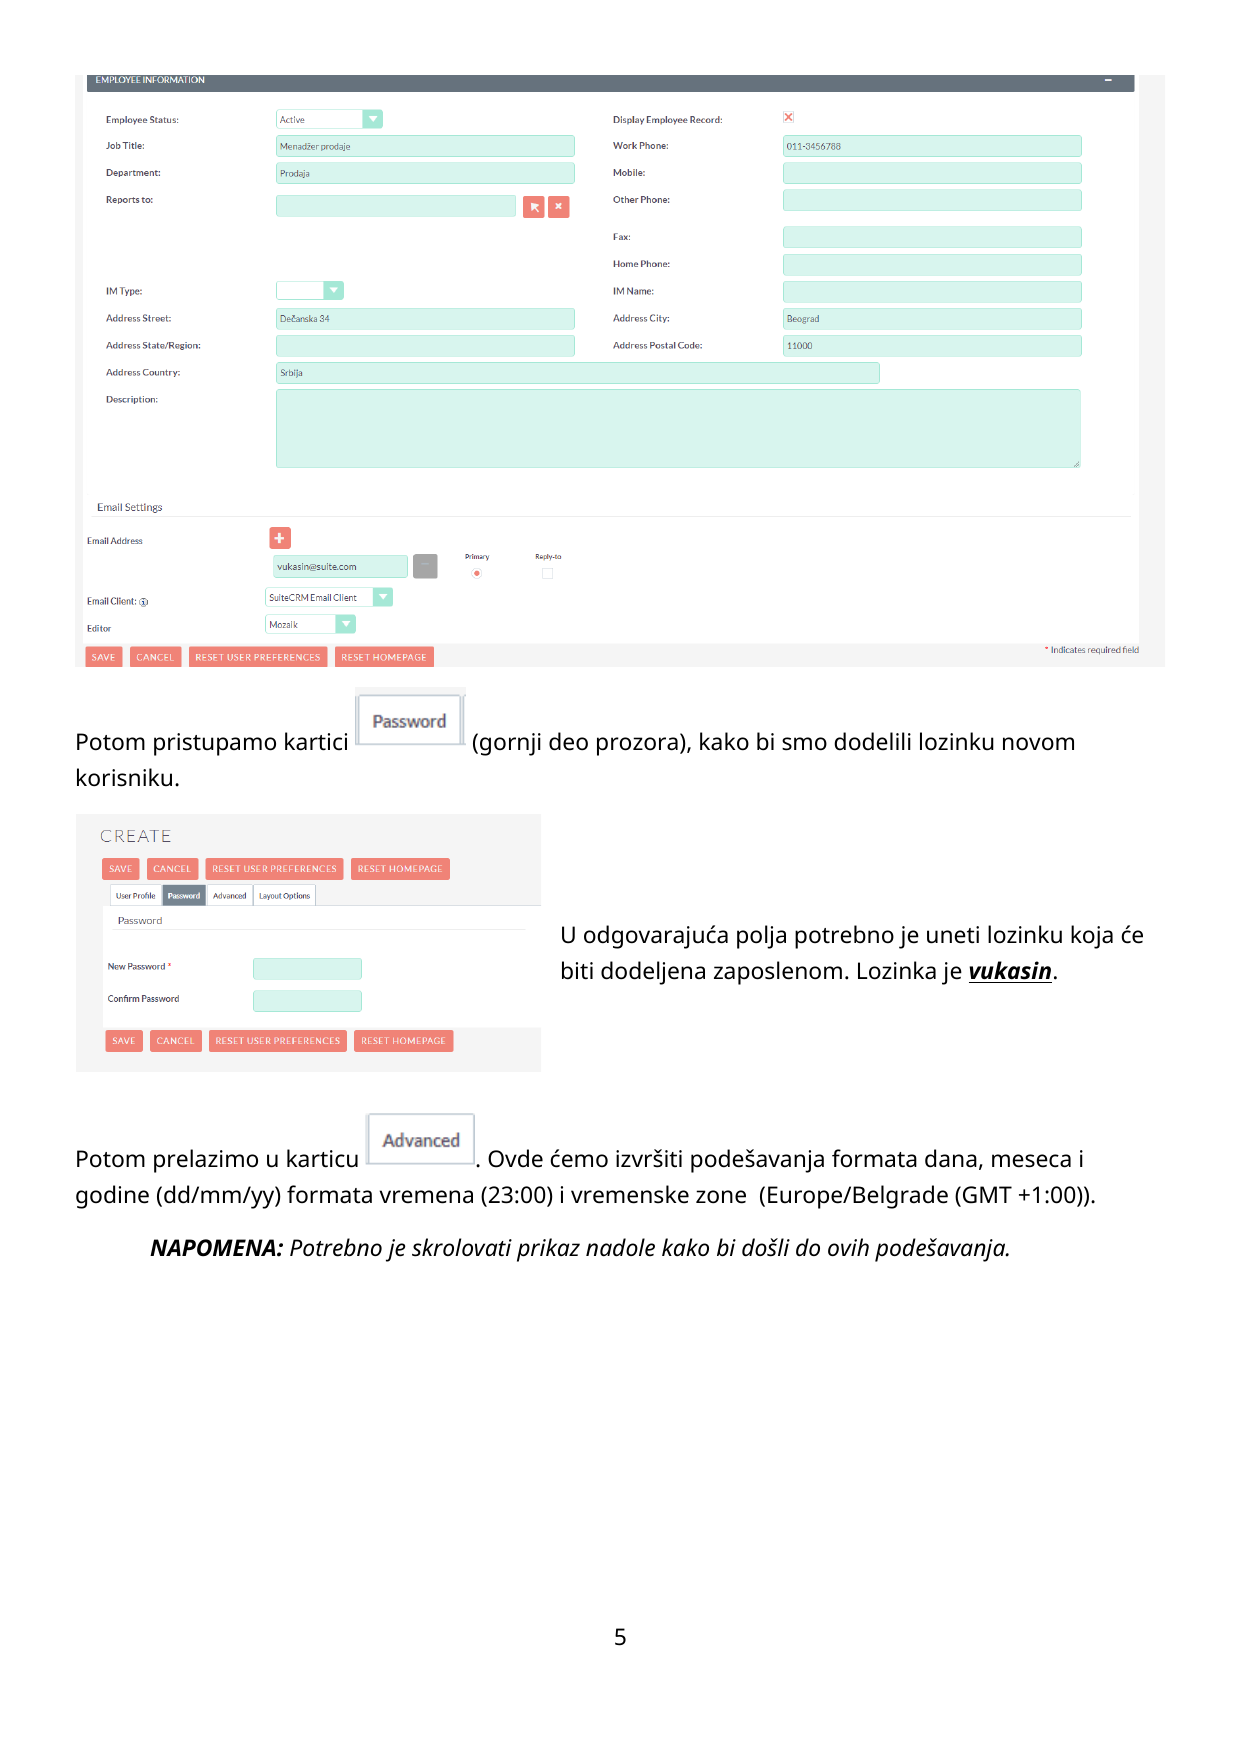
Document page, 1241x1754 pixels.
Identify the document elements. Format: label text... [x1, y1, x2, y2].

picture [365, 1113, 475, 1168]
text NAPOMENA: Potrebno je skrolovati prikaz nadole kako bi došli do ovih podešavanja. [75, 1232, 1165, 1263]
text Potom prelazimo u karticu . Ovde ćemo izvršiti podešavanja formata dana, meseca i godine (dd/mm/yy) formata vremena (23:00) i vremenske zone (Europe/Belgrade (GMT +1:00)). [75, 1113, 1165, 1210]
picture [75, 75, 1166, 667]
text Potom pristupamo kartici (gornji deo prozora), kako bi smo dodelili lozinku novom korisniku. [75, 687, 1165, 793]
picture [355, 687, 466, 750]
text U odgovarajuća polja potrebno je uneti lozinku koja će biti dodeljena zaposlenom. Lozinka je vukasin. [541, 919, 1165, 986]
picture [75, 814, 541, 1071]
